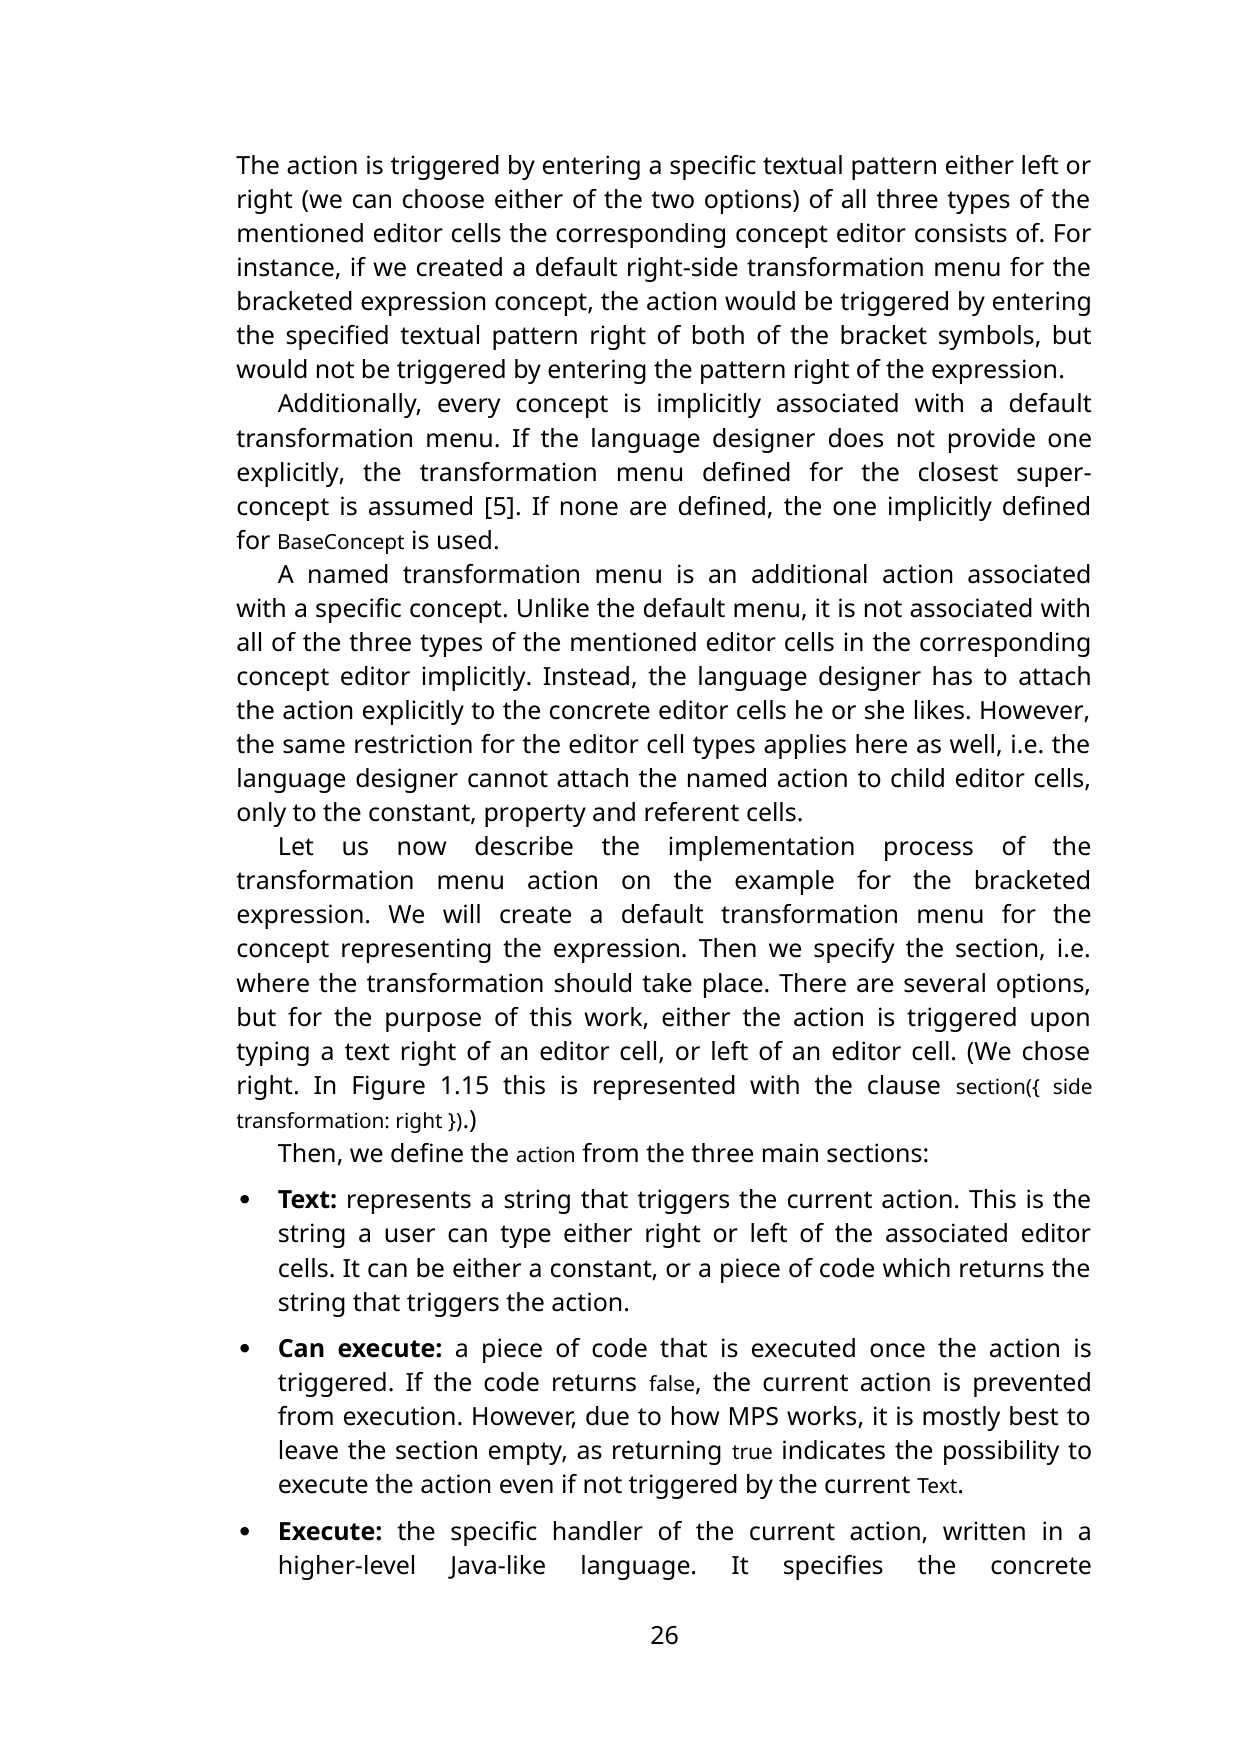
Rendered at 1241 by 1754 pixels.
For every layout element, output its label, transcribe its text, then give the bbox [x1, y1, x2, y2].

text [240, 1514, 1092, 1582]
text Can execute: a piece of code that is executed once the action is triggered. If the code returns false, the current action is prevented from execution. However, due to how MPS works, it is mostly best to leave the section empty, as returning true indicates the possibility to execute the action even if not triggered by the current Text. [240, 1331, 1092, 1501]
text Additionally, every concept is implicitly associated with a default transformation menu. If the language designer does not provide one explicitly, the transformation menu defined for the closest super-concept is assumed [5]. If none are defined, the one implicitly defined for BaseConcept is used. [236, 386, 1092, 556]
text Let us now describe the implementation process of the transformation menu action on the example for the bracketed expression. We will create a default transformation menu for the concept representing the expression. Then we specify the section, i.e. where the transformation should take place. There are several options, but for the purpose of this work, either the action is triggered upon typing a text right of an editor cell, or left of an editor cell. (We chose right. In Figure 1.15 this is represented with the clause section({ side transformation: right }).) [236, 829, 1092, 1136]
text Then, we define the action from the three main sections: [236, 1136, 1092, 1169]
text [236, 148, 1092, 386]
text Text: represents a string that triggers the current action. This is the string a user can type either right or left of the associated editor cells. It can be either a constant, or a piece of code which returns the string that triggers the action. [240, 1182, 1092, 1318]
text A named transformation menu is an additional action associated with a specific concept. Unlike the default menu, it is not associated with all of the three types of the mentioned editor cells in the corresponding concept editor implicitly. Instead, the language designer has to attach the action explicitly to the concrete editor cells he or she likes. However, the same restriction for the editor cell types applies here as well, i.e. the language designer cannot attach the named action to child editor cells, only to the constant, property and referent cells. [236, 556, 1092, 829]
